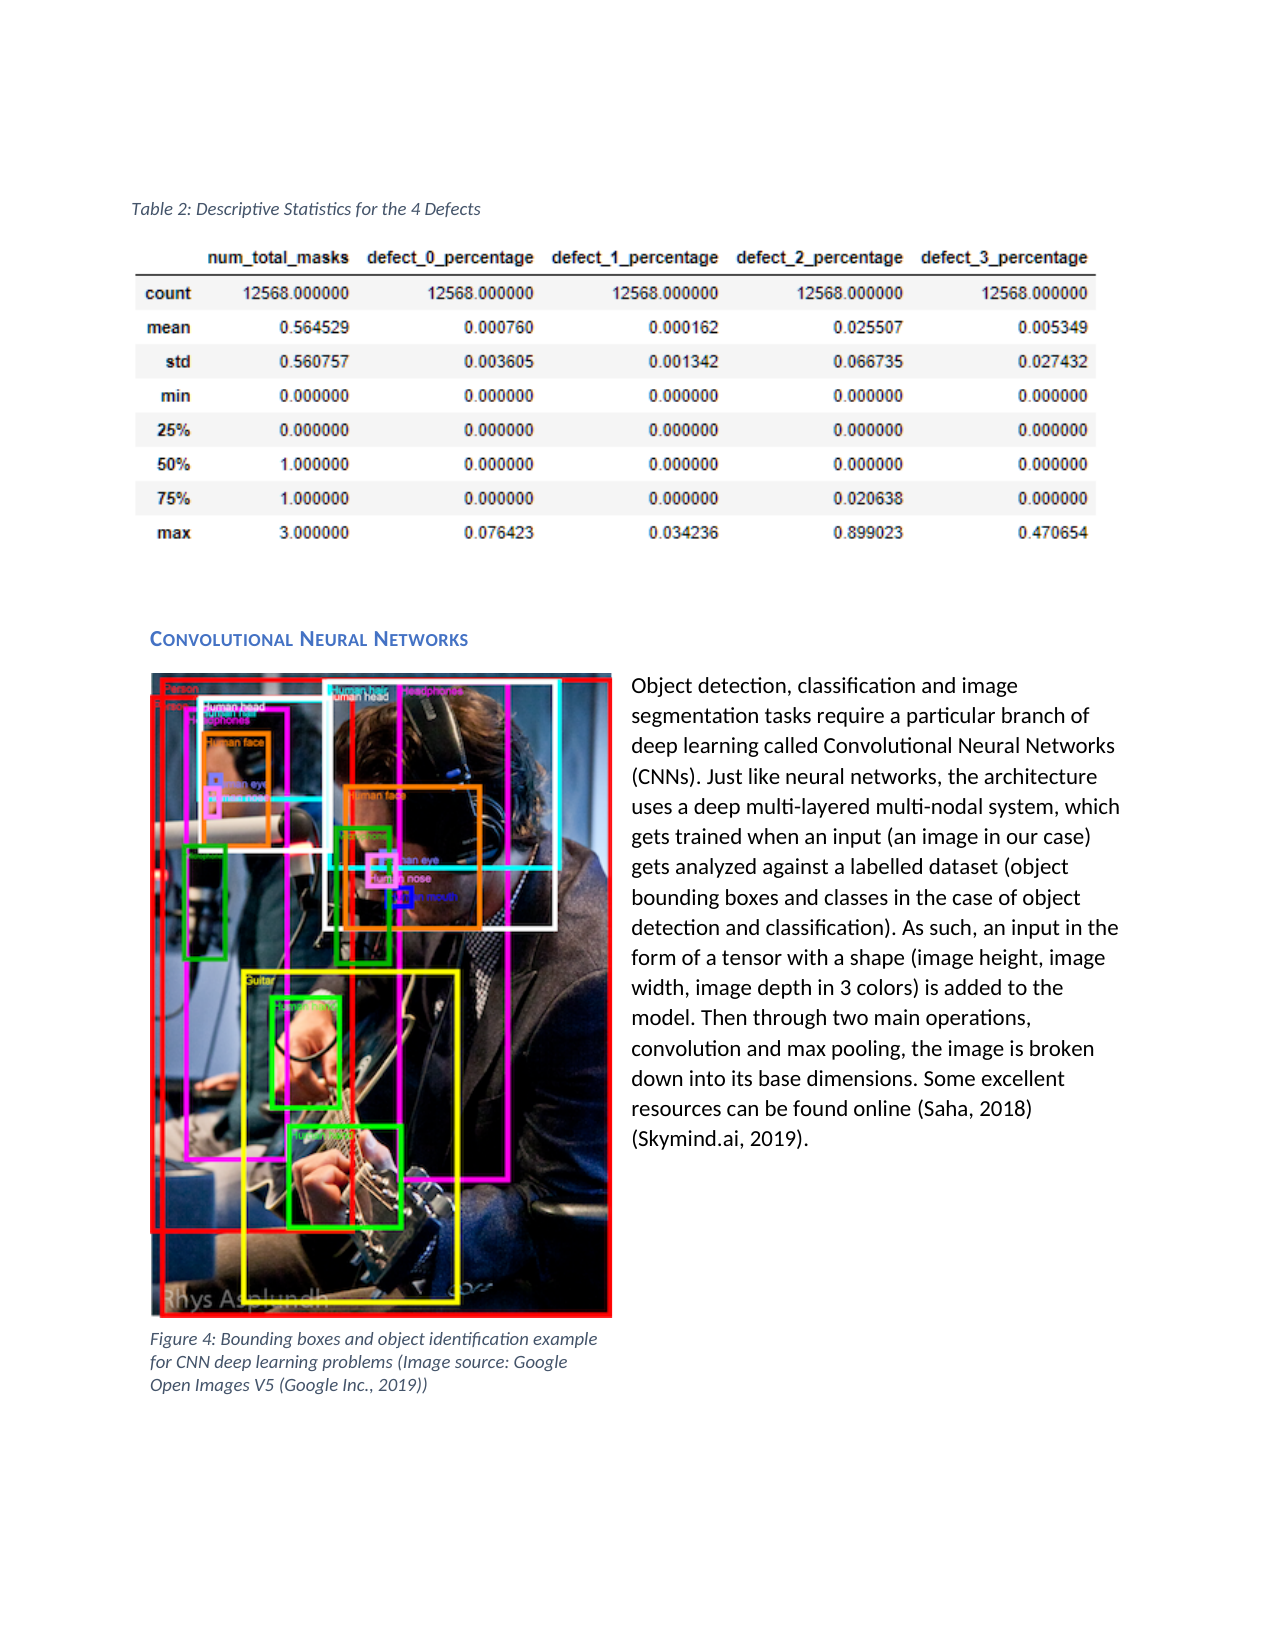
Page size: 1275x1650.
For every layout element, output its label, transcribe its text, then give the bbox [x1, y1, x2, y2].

text Convolutional Neural Networks [150, 624, 1125, 652]
text Object detection, classification and image segmentation tasks require a particular branch of deep learning called Convolutional Neural Networks (CNNs). Just like neural networks, the architecture uses a deep multi-layered multi-nodal system, which gets trained when an input (an image in our case) gets analyzed against a labelled dataset (object bounding boxes and classes in the case of object detection and classification). As such, an input in the form of a tensor with a shape (image height, image width, image depth in 3 colors) is added to the model. Then through two main operations, convolution and max pooling, the image is broken down into its base dimensions. Some excellent resources can be found online . [150, 671, 1125, 1152]
picture [131, 234, 1107, 556]
picture [150, 673, 613, 1318]
